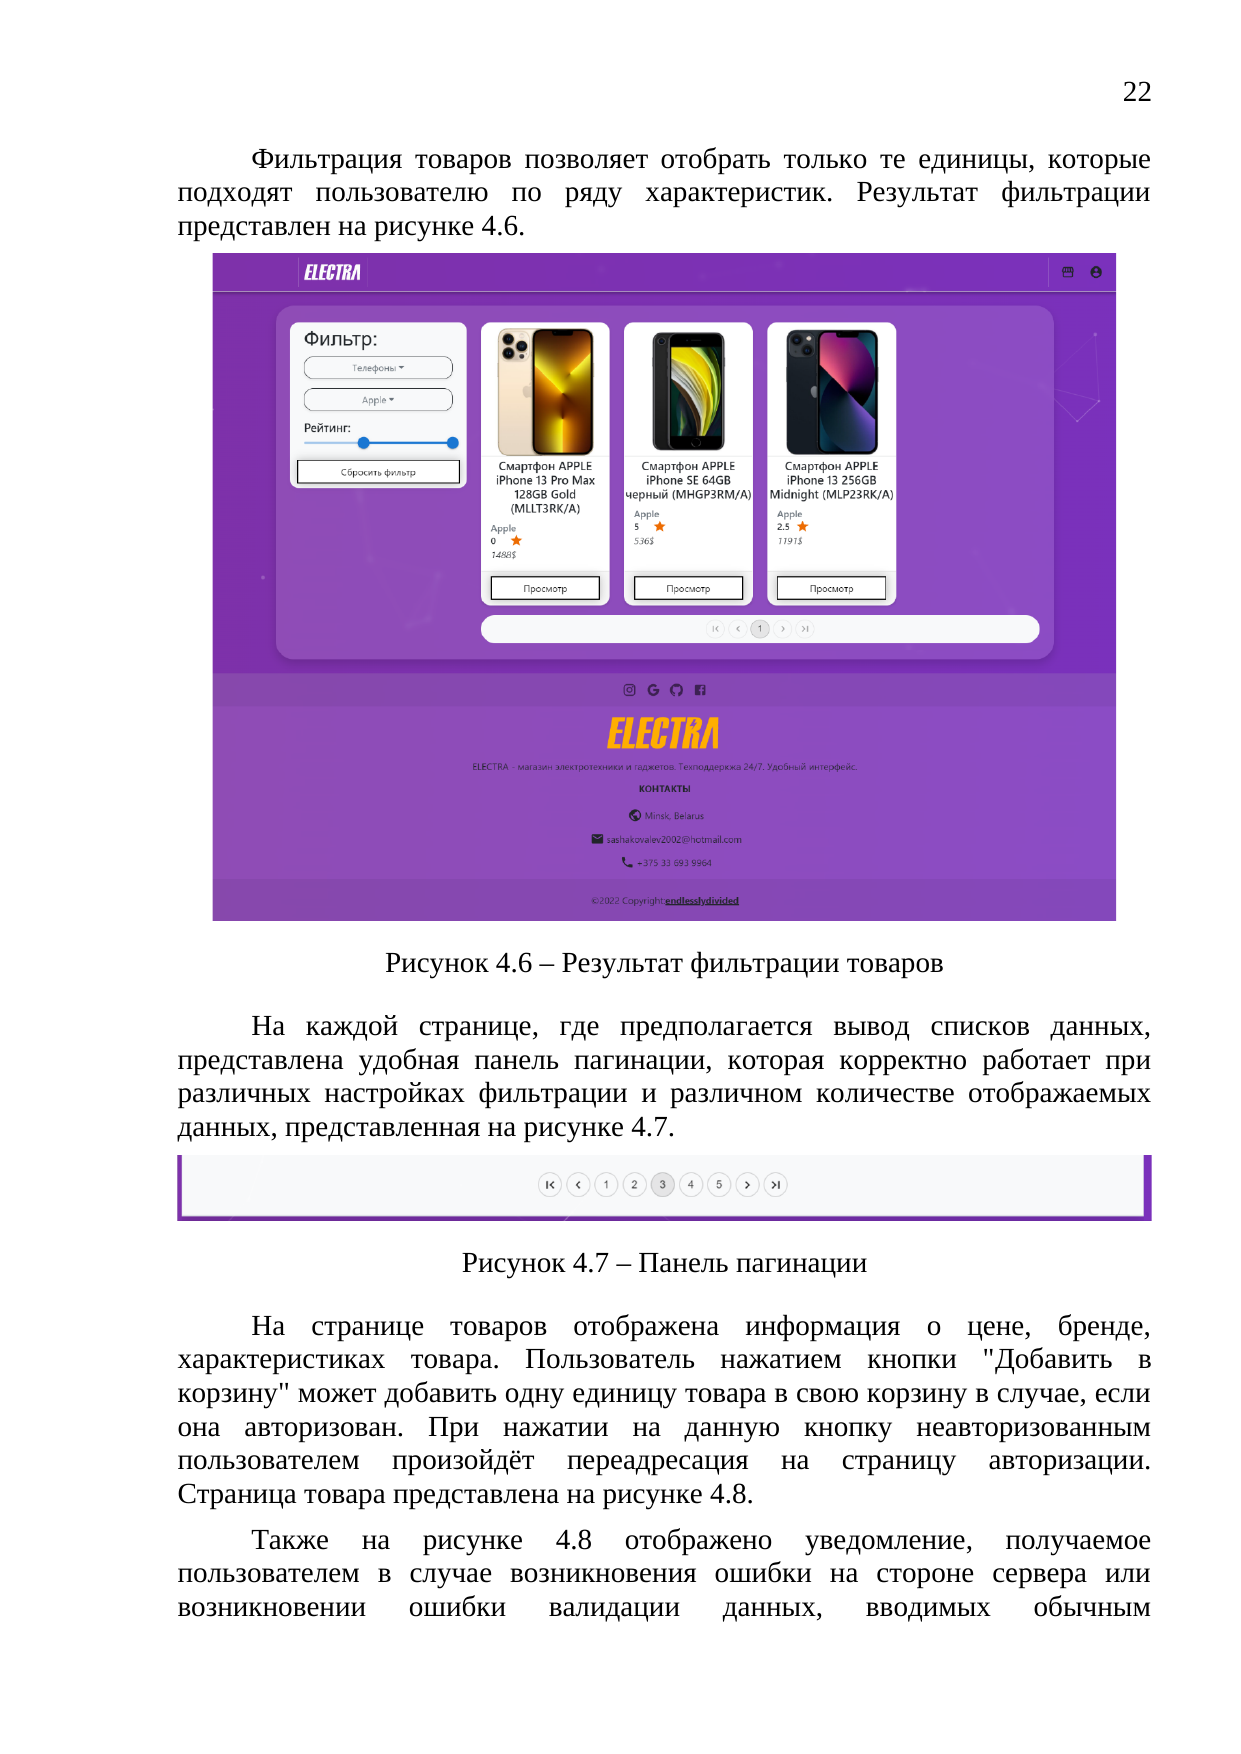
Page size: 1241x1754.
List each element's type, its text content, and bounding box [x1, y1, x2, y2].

picture [177, 1155, 1152, 1221]
text Рисунок 4.6 – Результат фильтрации товаров [177, 946, 1152, 979]
picture [212, 253, 1117, 921]
text На каждой странице, где предполагается вывод списков данных, представлена удобная панель пагинации, которая корректно работает при различных настройках фильтрации и различном количестве отображаемых данных, представленная на рисунке 4.7. [177, 1008, 1152, 1142]
text Фильтрация товаров позволяет отобрать только те единицы, которые подходят пользователю по ряду характеристик. Результат фильтрации представлен на рисунке 4.6. [177, 141, 1152, 241]
text Рисунок 4.7 – Панель пагинации [177, 1245, 1152, 1279]
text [177, 1522, 1152, 1622]
text На странице товаров отображена информация о цене, бренде, характеристиках товара. Пользователь нажатием кнопки "Добавить в корзину" может добавить одну единицу товара в свою корзину в случае, если она авторизован. При нажатии на данную кнопку неавторизованным пользователем произойдёт переадресация на страницу авторизации. Страница товара представлена на рисунке 4.8. [177, 1308, 1152, 1509]
